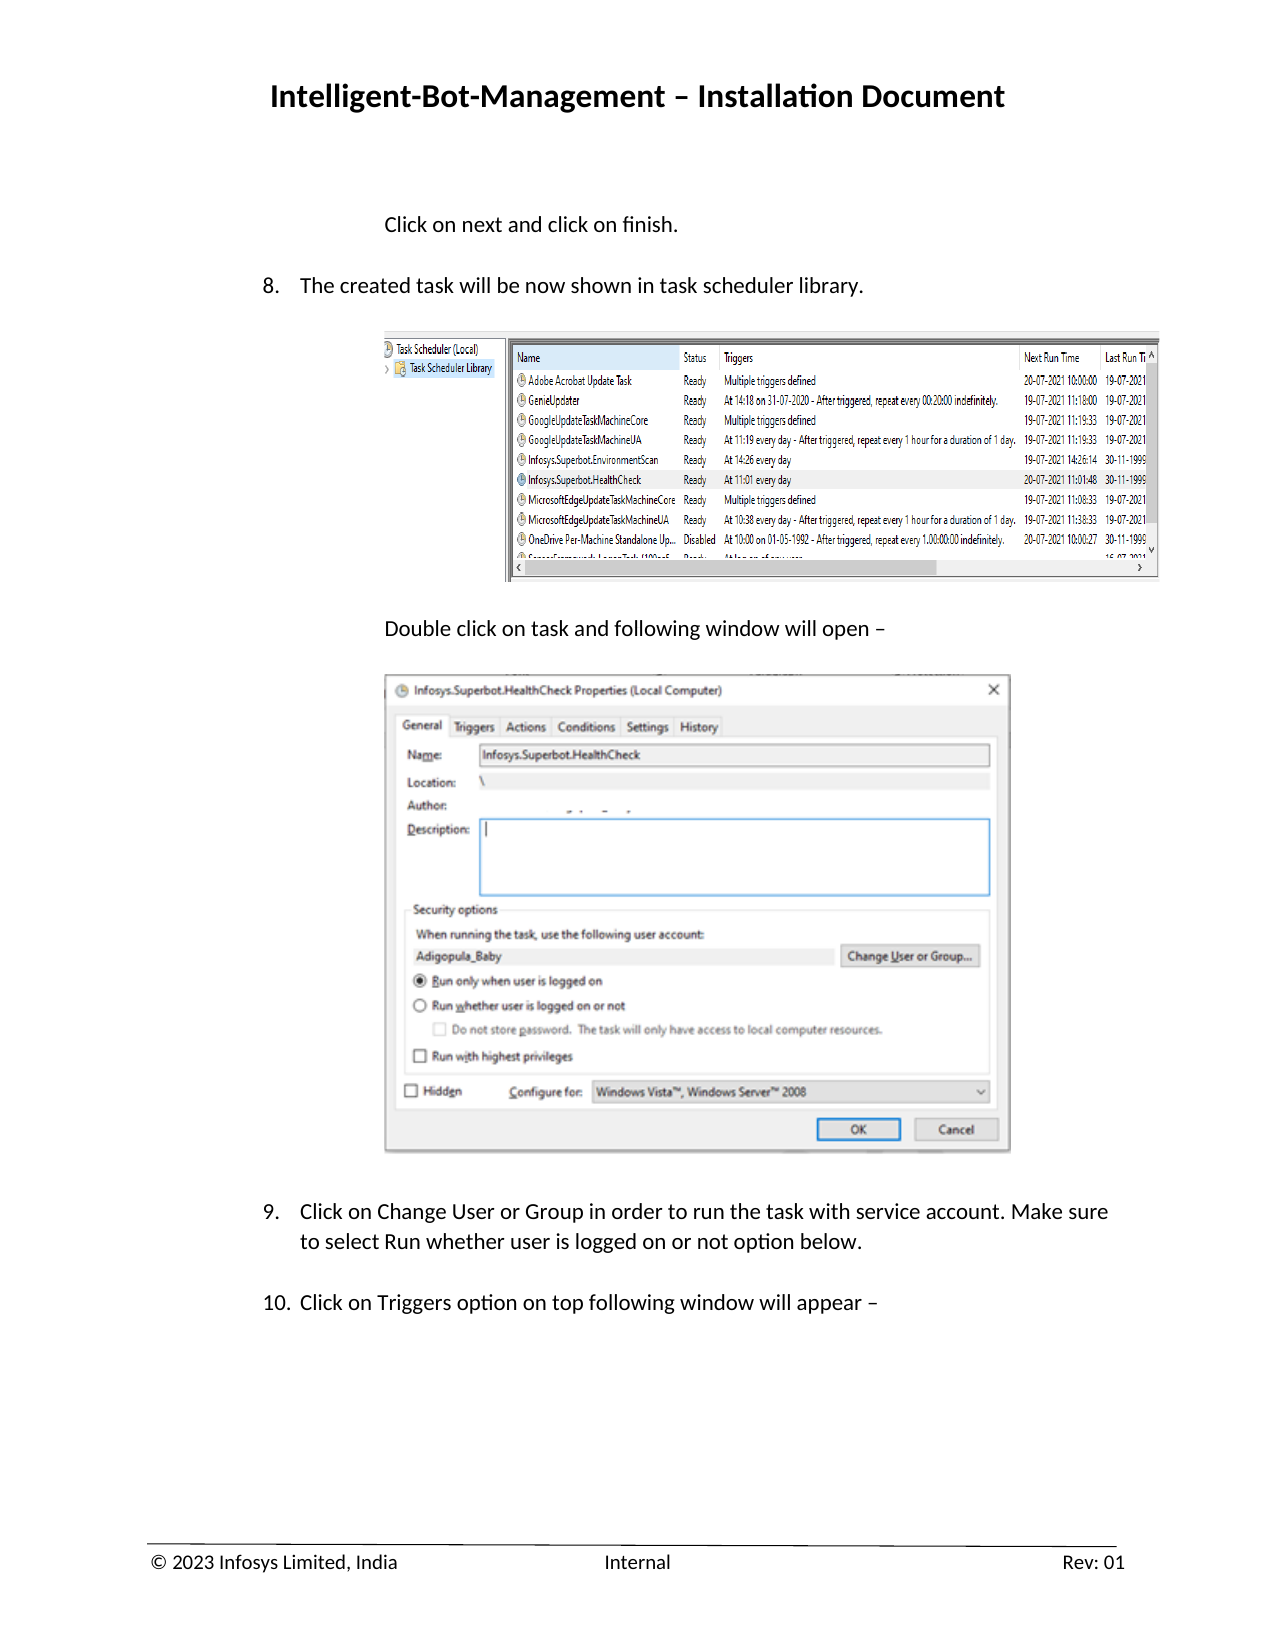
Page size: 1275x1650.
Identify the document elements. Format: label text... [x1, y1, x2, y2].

list The created task will be now shown in task scheduler library. [262, 271, 1125, 299]
list Double click on task and following window will open – [384, 614, 1125, 642]
picture [384, 331, 1160, 582]
list Click on Triggers option on top following window will appear – [262, 1288, 1125, 1316]
list Click on next and click on finish. [384, 210, 1125, 238]
list Click on Change User or Group in order to run the task with service account. Make sure to select Run whether user is logged on or not option below. [262, 1197, 1125, 1255]
picture [384, 674, 1011, 1165]
